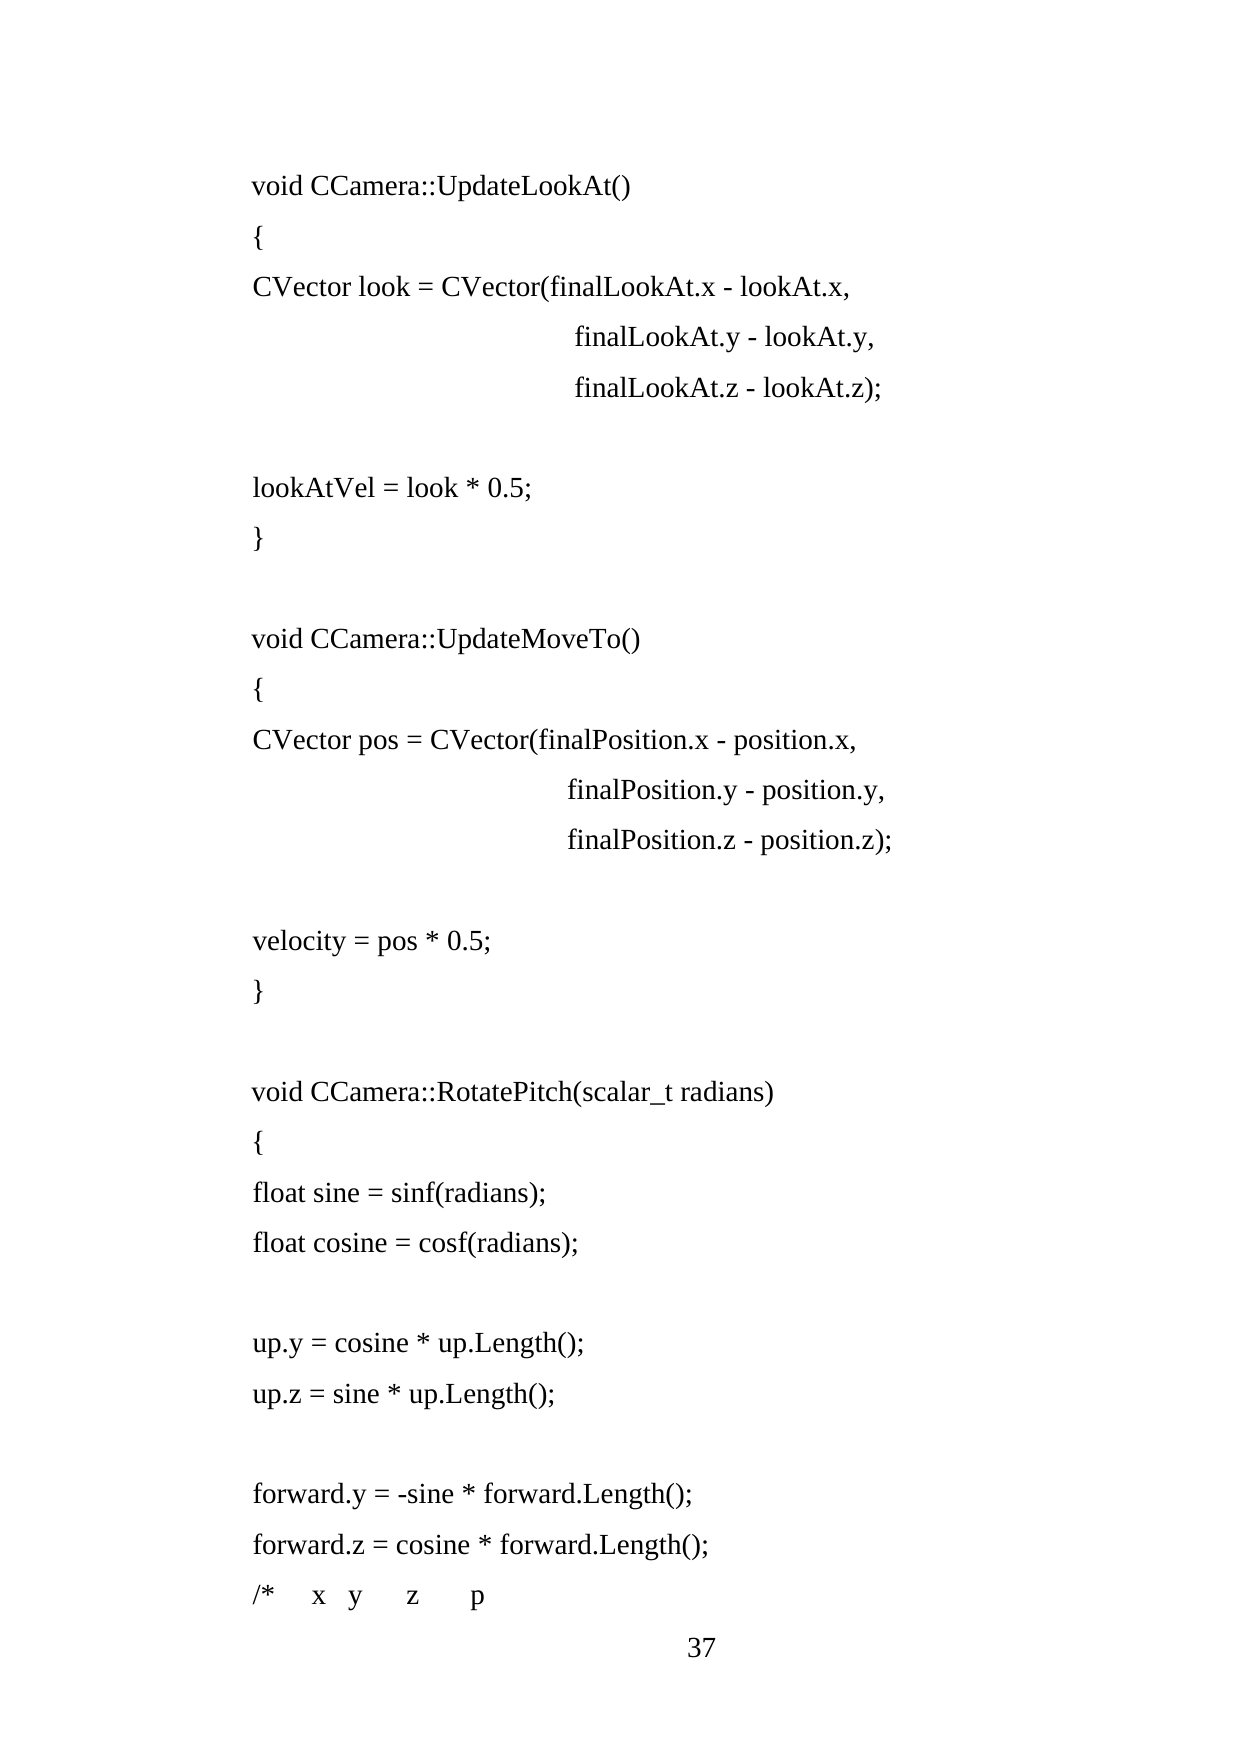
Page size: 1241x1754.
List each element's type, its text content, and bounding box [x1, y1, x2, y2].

text finalLookAt.y - lookAt.y, [177, 319, 1152, 353]
text { [177, 672, 1152, 705]
text finalPosition.z - position.z); [177, 822, 1152, 856]
text up.z = sine * up.Length(); [177, 1376, 1152, 1409]
text up.y = cosine * up.Length(); [177, 1326, 1152, 1359]
text finalPosition.y - position.y, [177, 772, 1152, 806]
text lookAtVel = look * 0.5; [177, 470, 1152, 504]
text } [177, 521, 1152, 554]
text forward.y = -sine * forward.Length(); [177, 1477, 1152, 1510]
text { [177, 1124, 1152, 1158]
text CVector pos = CVector(finalPosition.x - position.x, [177, 722, 1152, 755]
text void CCamera::UpdateMoveTo() [177, 621, 1152, 655]
text velocity = pos * 0.5; [177, 923, 1152, 957]
text float cosine = cosf(radians); [177, 1225, 1152, 1258]
text finalLookAt.z - lookAt.z); [177, 370, 1152, 403]
text forward.z = cosine * forward.Length(); [177, 1527, 1152, 1560]
text } [177, 973, 1152, 1007]
text { [177, 219, 1152, 252]
text float sine = sinf(radians); [177, 1175, 1152, 1208]
text void CCamera::UpdateLookAt() [177, 168, 1152, 202]
text CVector look = CVector(finalLookAt.x - lookAt.x, [177, 269, 1152, 303]
text void CCamera::RotatePitch(scalar_t radians) [177, 1074, 1152, 1108]
text /* x y z p [177, 1577, 1152, 1611]
